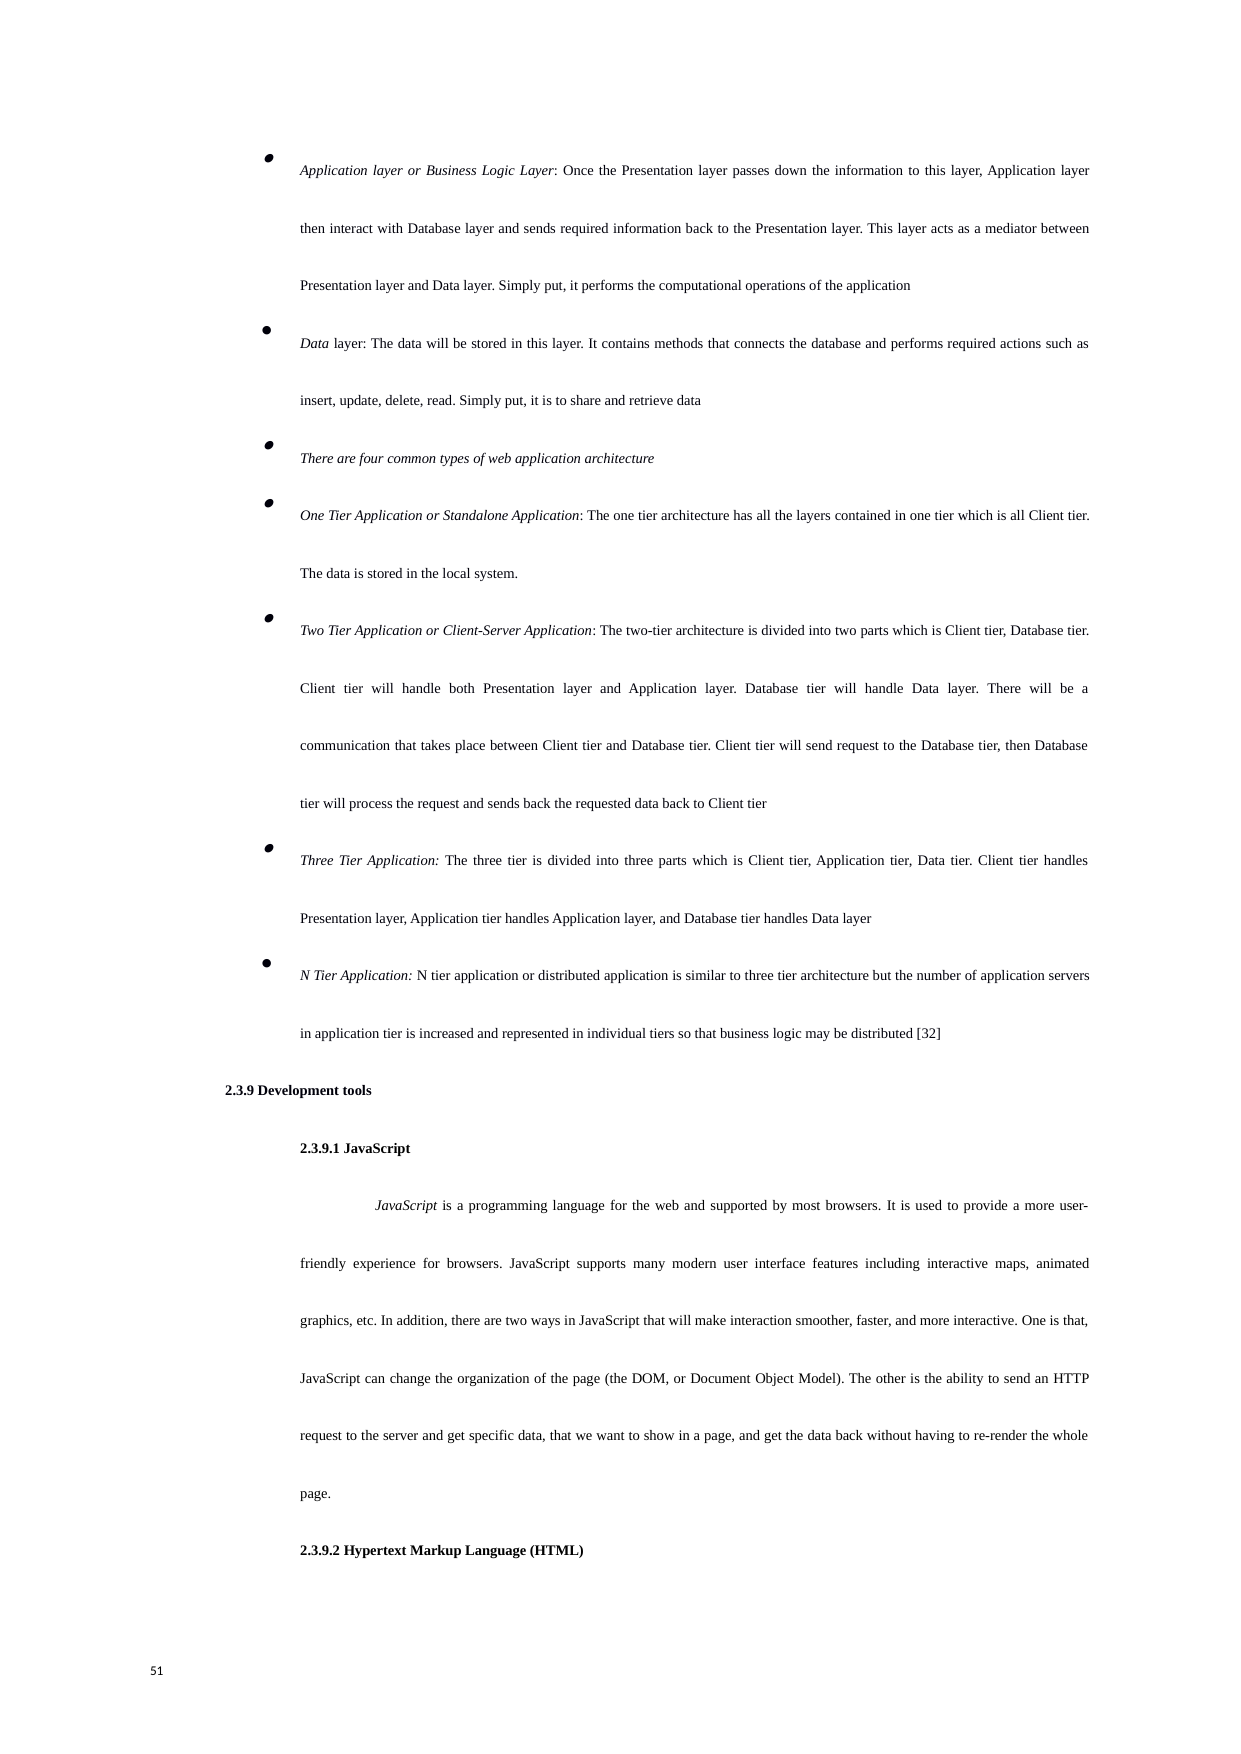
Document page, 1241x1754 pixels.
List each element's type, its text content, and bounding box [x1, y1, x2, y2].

list There are four common types of web application architecture [262, 437, 1090, 466]
list One Tier Application or Standalone Application: The one tier architecture has all the layers contained in one tier which is all Client tier. The data is stored in the local system. [262, 495, 1090, 581]
list Three Tier Application: The three tier is divided into three parts which is Client tier, Application tier, Data tier. Client tier handles Presentation layer, Application tier handles Application layer, and Database tier handles Data layer [262, 840, 1090, 926]
list Data layer: The data will be stored in this layer. It contains methods that connects the database and performs required actions such as insert, update, delete, read. Simply put, it is to share and retrieve data [262, 322, 1090, 409]
list Two Tier Application or Client-Server Application: The two-tier architecture is divided into two parts which is Client tier, Database tier. Client tier will handle both Presentation layer and Application layer. Database tier will handle Data layer. There will be a communication that takes place between Client tier and Database tier. Client tier will send request to the Database tier, then Database tier will process the request and sends back the requested data back to Client tier [262, 610, 1090, 811]
text JavaScript is a programming language for the web and supported by most browsers. It is used to provide a more user-friendly experience for browsers. JavaScript supports many modern user interface features including interactive maps, animated graphics, etc. In addition, there are two ways in JavaScript that will make interaction smoother, faster, and more interactive. One is that, JavaScript can change the organization of the page (the DOM, or Document Object Model). The other is the ability to send an HTTP request to the server and get specific data, that we want to show in a page, and get the data back without having to re-render the whole page. [300, 1185, 1090, 1501]
text 2.3.9 Development tools [150, 1070, 1090, 1099]
text 2.3.9.1 JavaScript [225, 1127, 1090, 1156]
text 2.3.9.2 Hypertext Markup Language (HTML) [225, 1530, 1090, 1559]
list Application layer or Business Logic Layer: Once the Presentation layer passes down the information to this layer, Application layer then interact with Database layer and sends required information back to the Presentation layer. This layer acts as a mediator between Presentation layer and Data layer. Simply put, it performs the computational operations of the application [262, 150, 1090, 294]
list N Tier Application: N tier application or distributed application is similar to three tier architecture but the number of application servers in application tier is increased and represented in individual tiers so that business logic may be distributed [32] [262, 955, 1090, 1041]
